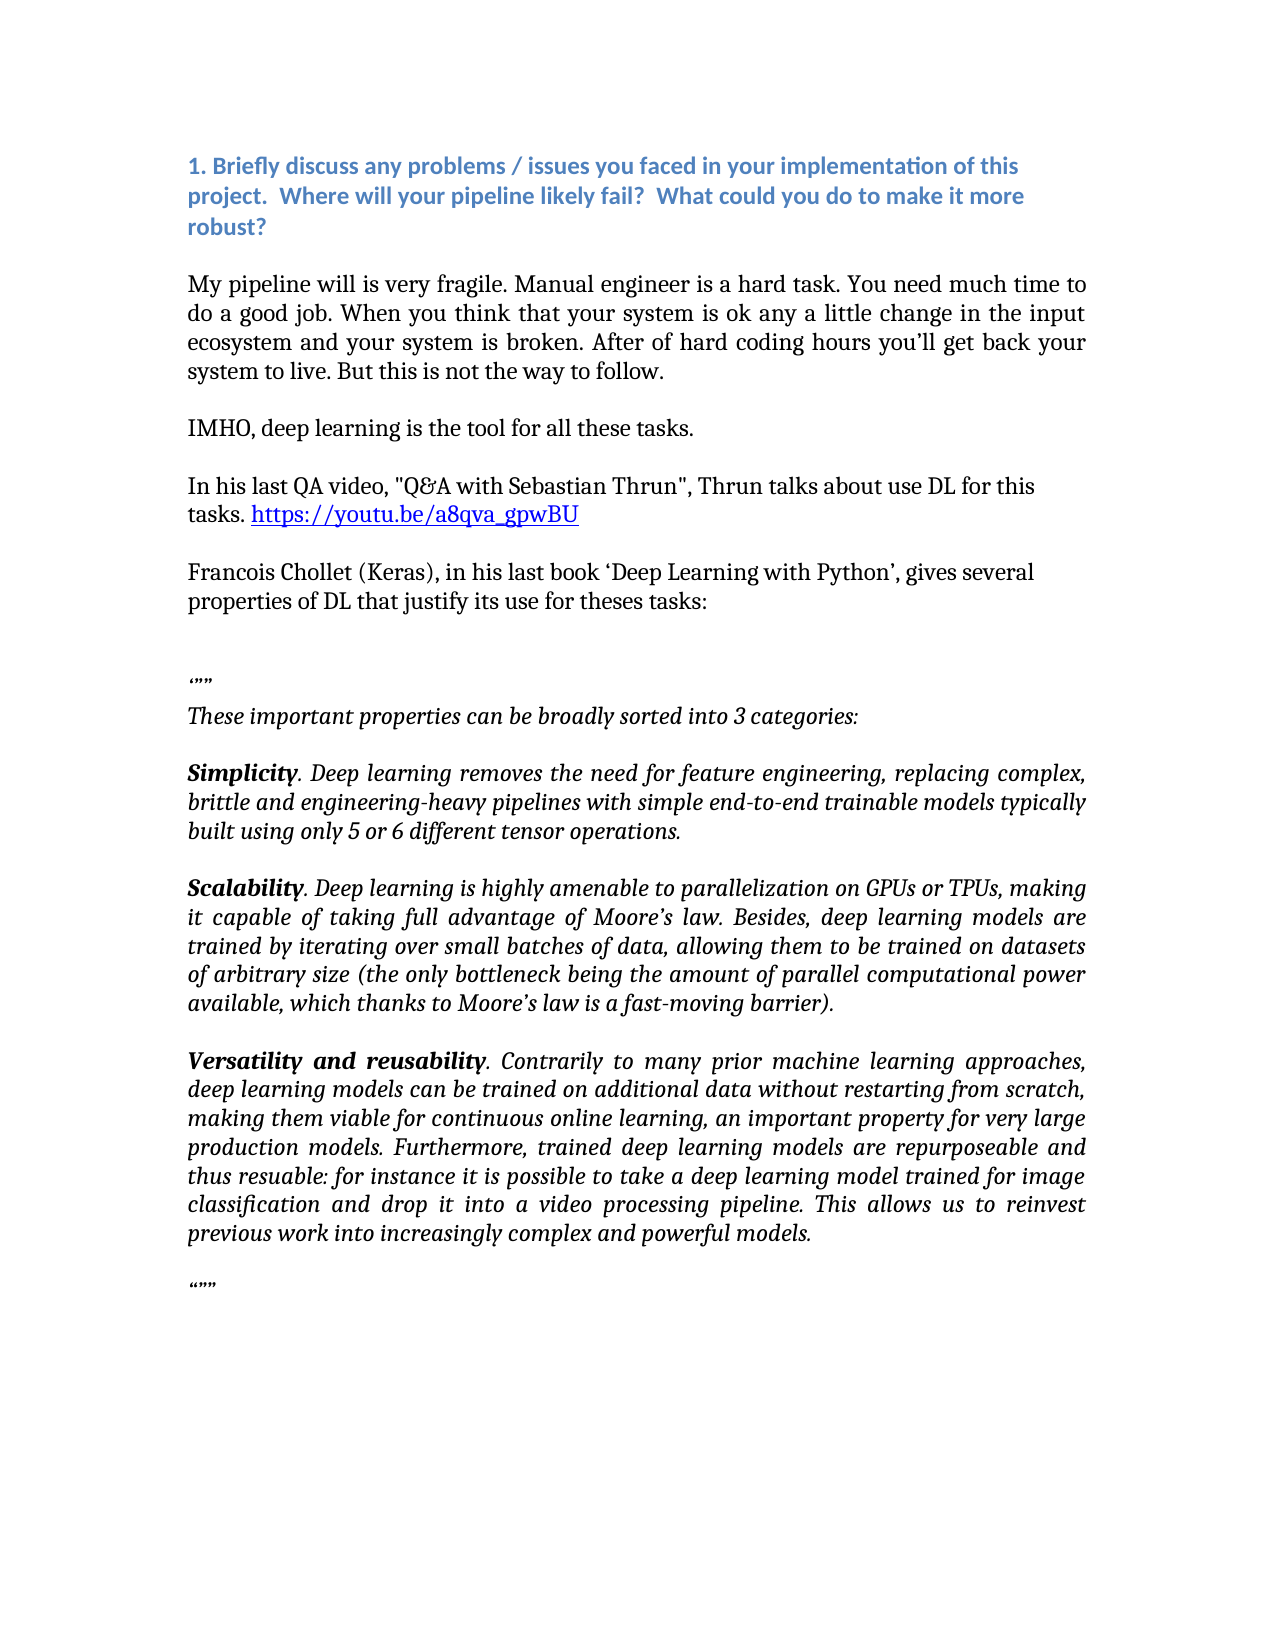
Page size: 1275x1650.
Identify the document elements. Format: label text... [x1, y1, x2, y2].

text ‘”” [187, 673, 1087, 702]
text Simplicity. Deep learning removes the need for feature engineering, replacing complex, brittle and engineering-heavy pipelines with simple end-to-end trainable models typically built using only 5 or 6 different tensor operations. [187, 759, 1087, 845]
text My pipeline will is very fragile. Manual engineer is a hard task. You need much time to do a good job. When you think that your system is ok any a little change in the input ecosystem and your system is broken. After of hard coding hours you’ll get back your system to live. But this is not the way to follow. [187, 270, 1087, 385]
text Francois Chollet (Keras), in his last book ‘Deep Learning with Python’, gives several properties of DL that justify its use for theses tasks: [187, 558, 1087, 615]
text Scalability. Deep learning is highly amenable to parallelization on GPUs or TPUs, making it capable of taking full advantage of Moore’s law. Besides, deep learning models are trained by iterating over small batches of data, allowing them to be trained on datasets of arbitrary size (the only bottleneck being the amount of parallel computational power available, which thanks to Moore’s law is a fast-moving barrier). [187, 874, 1087, 1018]
text In his last QA video, "Q&A with Sebastian Thrun", Thrun talks about use DL for this tasks. https://youtu.be/a8qva_gpwBU [187, 472, 1087, 529]
subtitle 1. Briefly discuss any problems / issues you faced in your implementation of this project. Where will your pipeline likely fail? What could you do to make it more robust? [187, 150, 1087, 242]
text These important properties can be broadly sorted into 3 categories: [187, 702, 1087, 730]
text Versatility and reusability. Contrarily to many prior machine learning approaches, deep learning models can be trained on additional data without restarting from scratch, making them viable for continuous online learning, an important property for very large production models. Furthermore, trained deep learning models are repurposeable and thus resuable: for instance it is possible to take a deep learning model trained for image classification and drop it into a video processing pipeline. This allows us to reinvest previous work into increasingly complex and powerful models. [187, 1047, 1087, 1248]
text IMHO, deep learning is the tool for all these tasks. [187, 414, 1087, 443]
text “”” [187, 1277, 1087, 1305]
